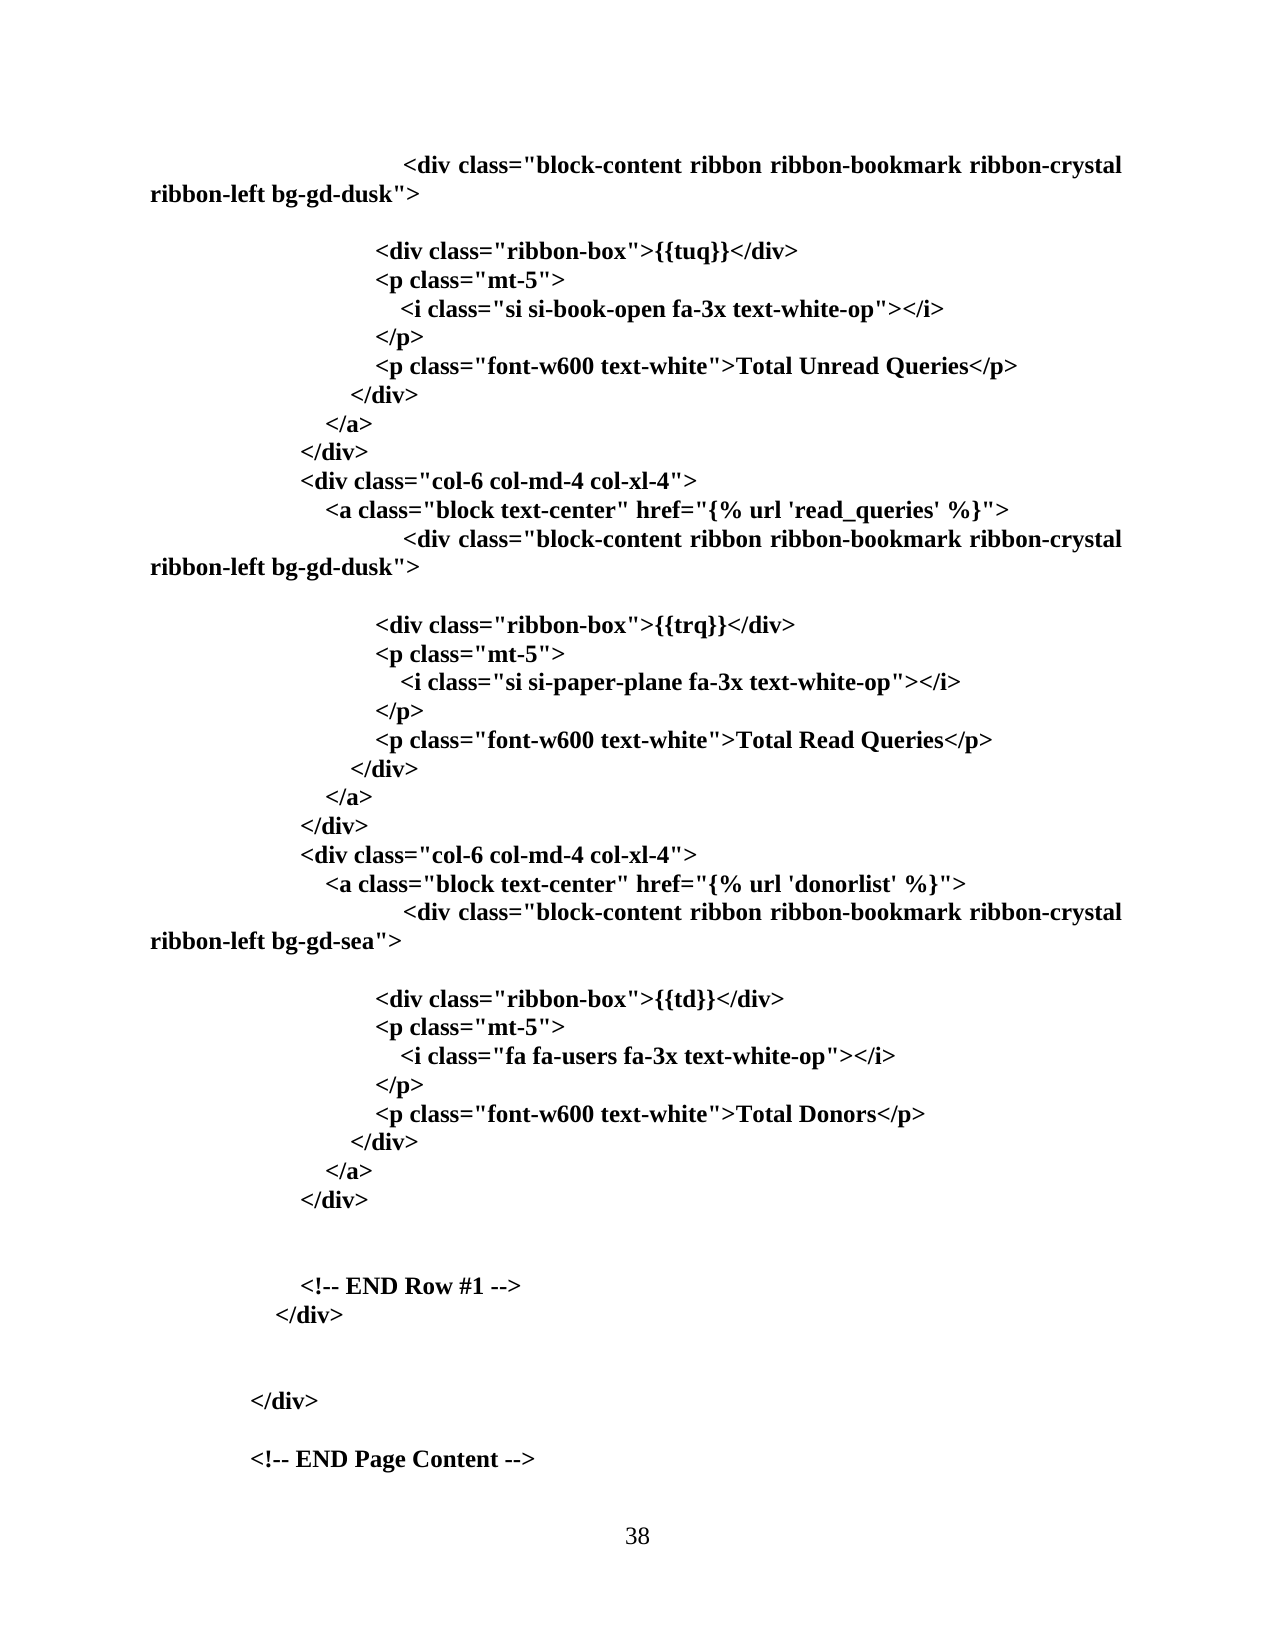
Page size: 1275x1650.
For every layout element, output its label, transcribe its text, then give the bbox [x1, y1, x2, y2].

text </div> [150, 1386, 1125, 1415]
text </p> [150, 322, 1125, 351]
text <div class="block-content ribbon ribbon-bookmark ribbon-crystal ribbon-left bg-gd-sea"> [150, 897, 1125, 955]
text </div> [150, 1127, 1125, 1156]
text <i class="si si-paper-plane fa-3x text-white-op"></i> [150, 667, 1125, 696]
text <div class="col-6 col-md-4 col-xl-4"> [150, 840, 1125, 869]
text <p class="font-w600 text-white">Total Read Queries</p> [150, 725, 1125, 754]
text <!-- END Row #1 --> [150, 1271, 1125, 1300]
text <i class="si si-book-open fa-3x text-white-op"></i> [150, 294, 1125, 322]
text </div> [150, 437, 1125, 466]
text </div> [150, 754, 1125, 782]
text <p class="font-w600 text-white">Total Unread Queries</p> [150, 351, 1125, 380]
text <a class="block text-center" href="{% url 'read_queries' %}"> [150, 495, 1125, 524]
text </p> [150, 1070, 1125, 1099]
text </div> [150, 1300, 1125, 1329]
text <div class="ribbon-box">{{tuq}}</div> [150, 236, 1125, 265]
text </a> [150, 782, 1125, 811]
text </a> [150, 1156, 1125, 1185]
text </div> [150, 380, 1125, 409]
text <div class="ribbon-box">{{td}}</div> [150, 984, 1125, 1012]
text <!-- END Page Content --> [150, 1444, 1125, 1472]
text </a> [150, 409, 1125, 437]
text <a class="block text-center" href="{% url 'donorlist' %}"> [150, 869, 1125, 897]
text </p> [150, 696, 1125, 725]
text <p class="mt-5"> [150, 639, 1125, 667]
text </div> [150, 811, 1125, 840]
text <div class="block-content ribbon ribbon-bookmark ribbon-crystal ribbon-left bg-gd-dusk"> [150, 524, 1125, 581]
text <p class="mt-5"> [150, 265, 1125, 294]
text <div class="ribbon-box">{{trq}}</div> [150, 610, 1125, 639]
text <p class="font-w600 text-white">Total Donors</p> [150, 1099, 1125, 1127]
text <div class="col-6 col-md-4 col-xl-4"> [150, 466, 1125, 495]
text <p class="mt-5"> [150, 1012, 1125, 1041]
text </div> [150, 1185, 1125, 1214]
text <i class="fa fa-users fa-3x text-white-op"></i> [150, 1041, 1125, 1070]
text <div class="block-content ribbon ribbon-bookmark ribbon-crystal ribbon-left bg-gd-dusk"> [150, 150, 1125, 207]
